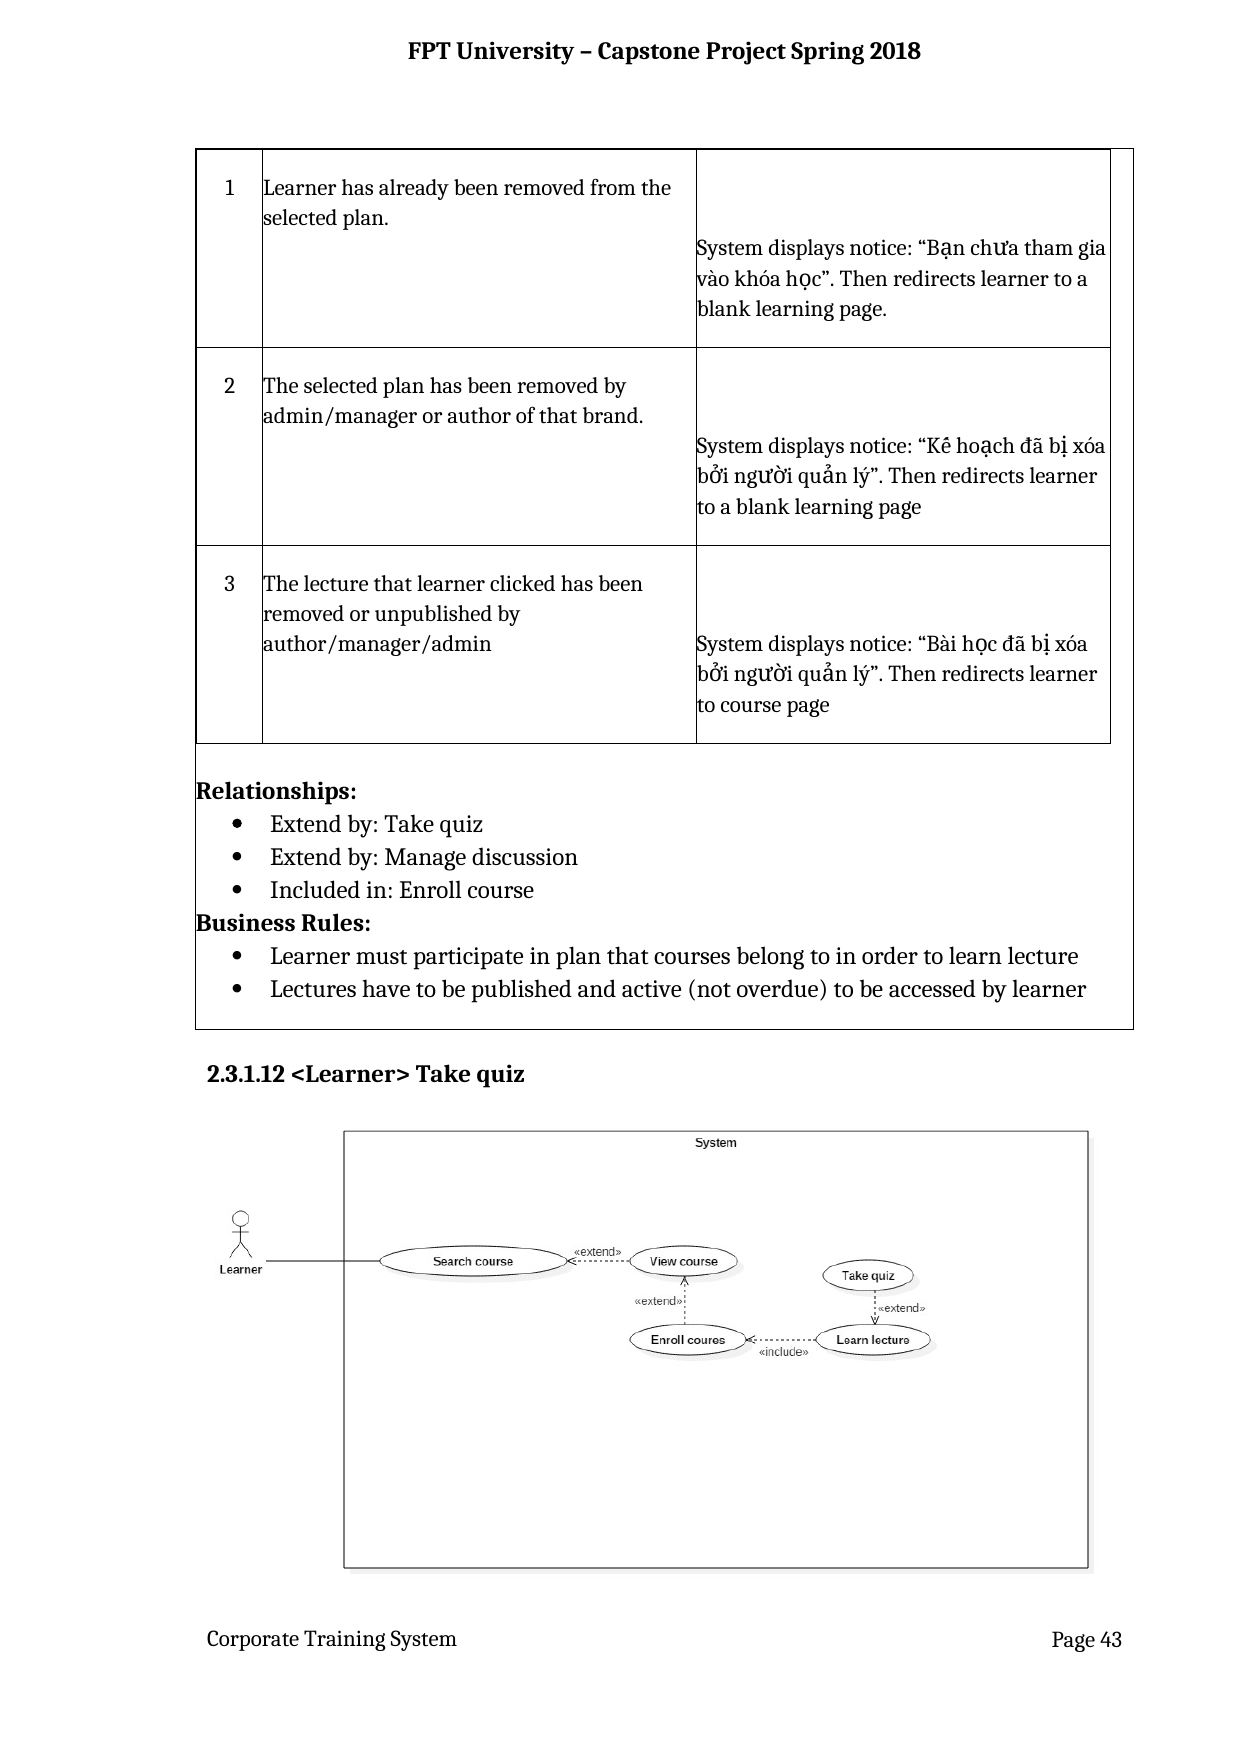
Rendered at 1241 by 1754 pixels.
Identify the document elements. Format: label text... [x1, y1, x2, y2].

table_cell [196, 149, 1133, 1028]
picture [206, 1123, 1123, 1603]
text 2.3.1.12 <Learner> Take quiz [207, 1060, 1122, 1088]
